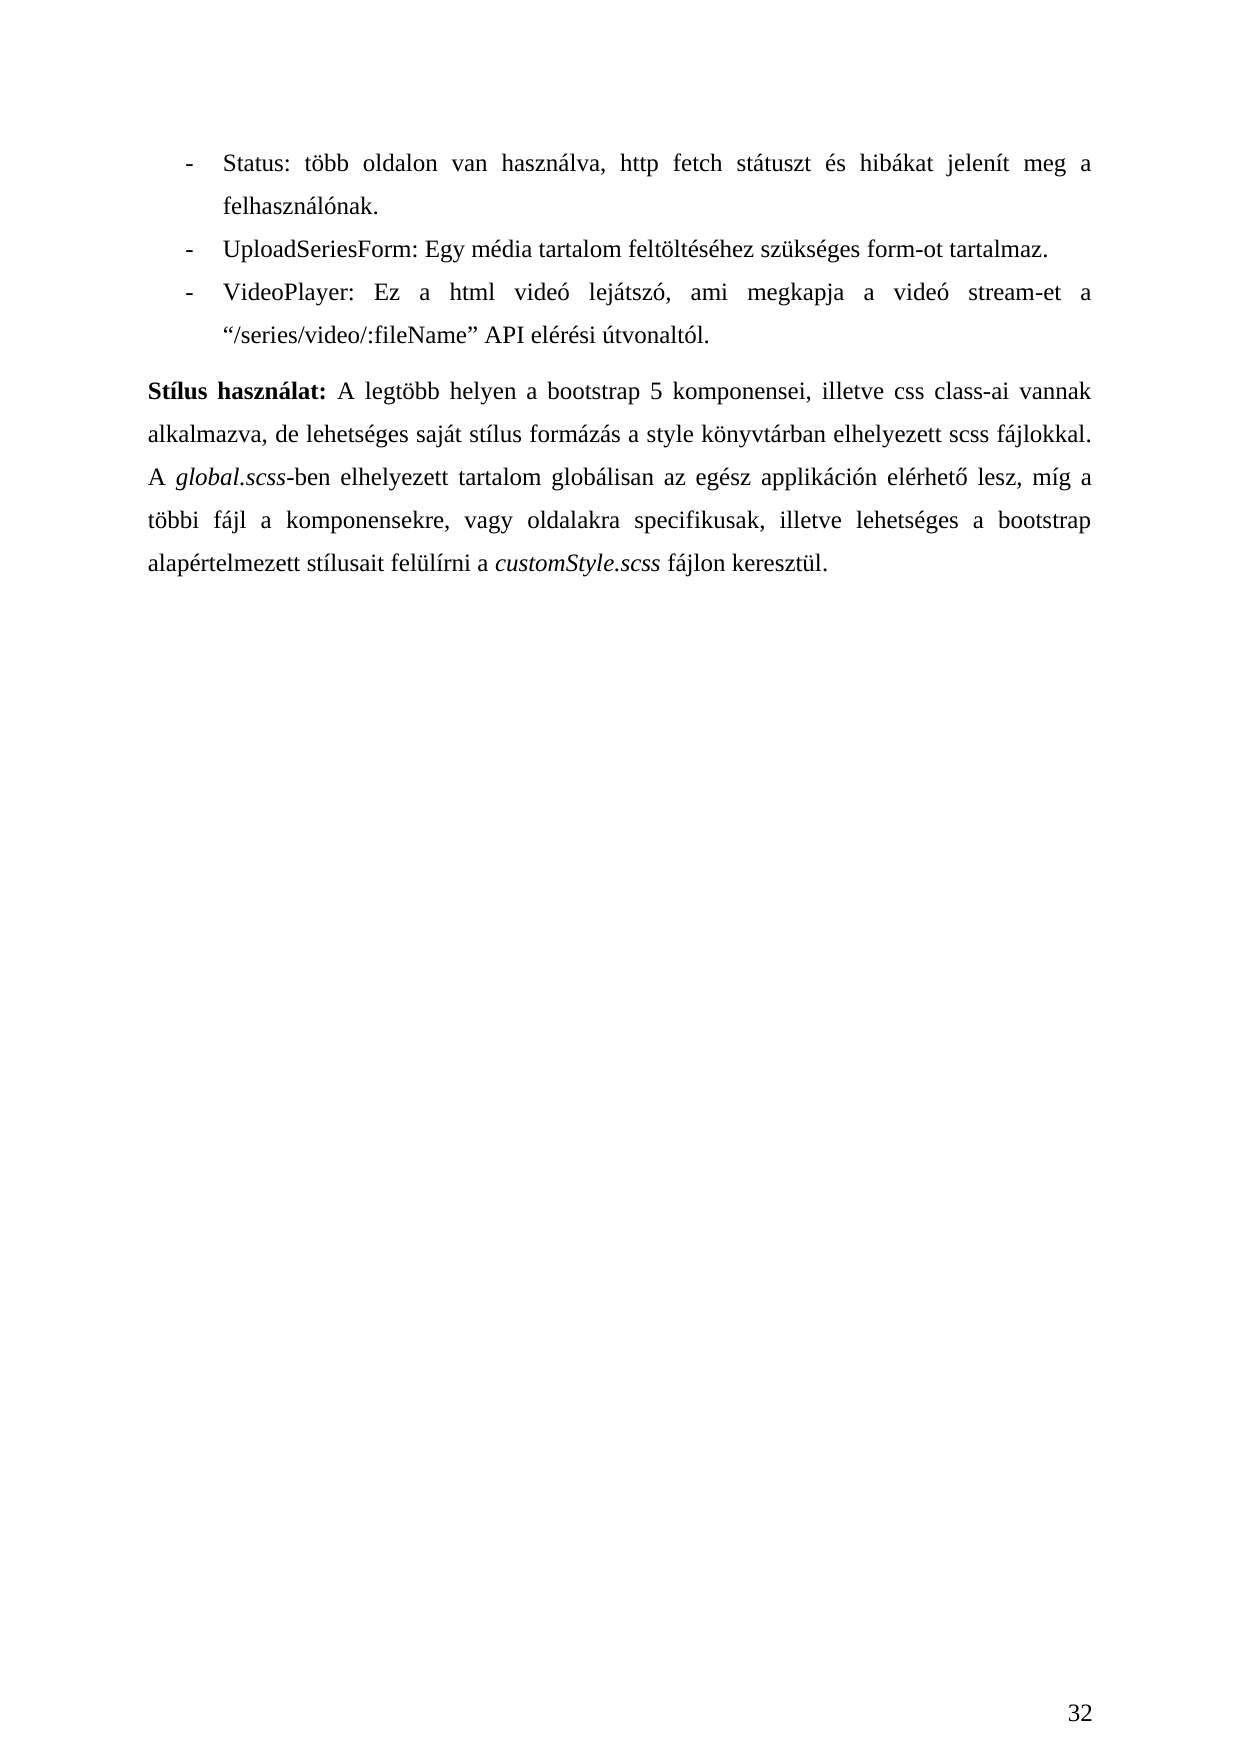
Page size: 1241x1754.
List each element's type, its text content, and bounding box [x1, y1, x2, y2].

text Stílus használat: A legtöbb helyen a bootstrap 5 komponensei, illetve css class-ai vannak alkalmazva, de lehetséges saját stílus formázás a style könyvtárban elhelyezett scss fájlokkal. A global.scss-ben elhelyezett tartalom globálisan az egész applikáción elérhető lesz, míg a többi fájl a komponensekre, vagy oldalakra specifikusak, illetve lehetséges a bootstrap alapértelmezett stílusait felülírni a customStyle.scss fájlon keresztül. [148, 376, 1092, 577]
list UploadSeriesForm: Egy média tartalom feltöltéséhez szükséges form-ot tartalmaz. [185, 234, 1092, 263]
list VideoPlayer: Ez a html videó lejátszó, ami megkapja a videó stream-et a “/series/video/:fileName” API elérési útvonaltól. [185, 277, 1092, 349]
list Status: több oldalon van használva, http fetch státuszt és hibákat jelenít meg a felhasználónak. [185, 148, 1092, 219]
